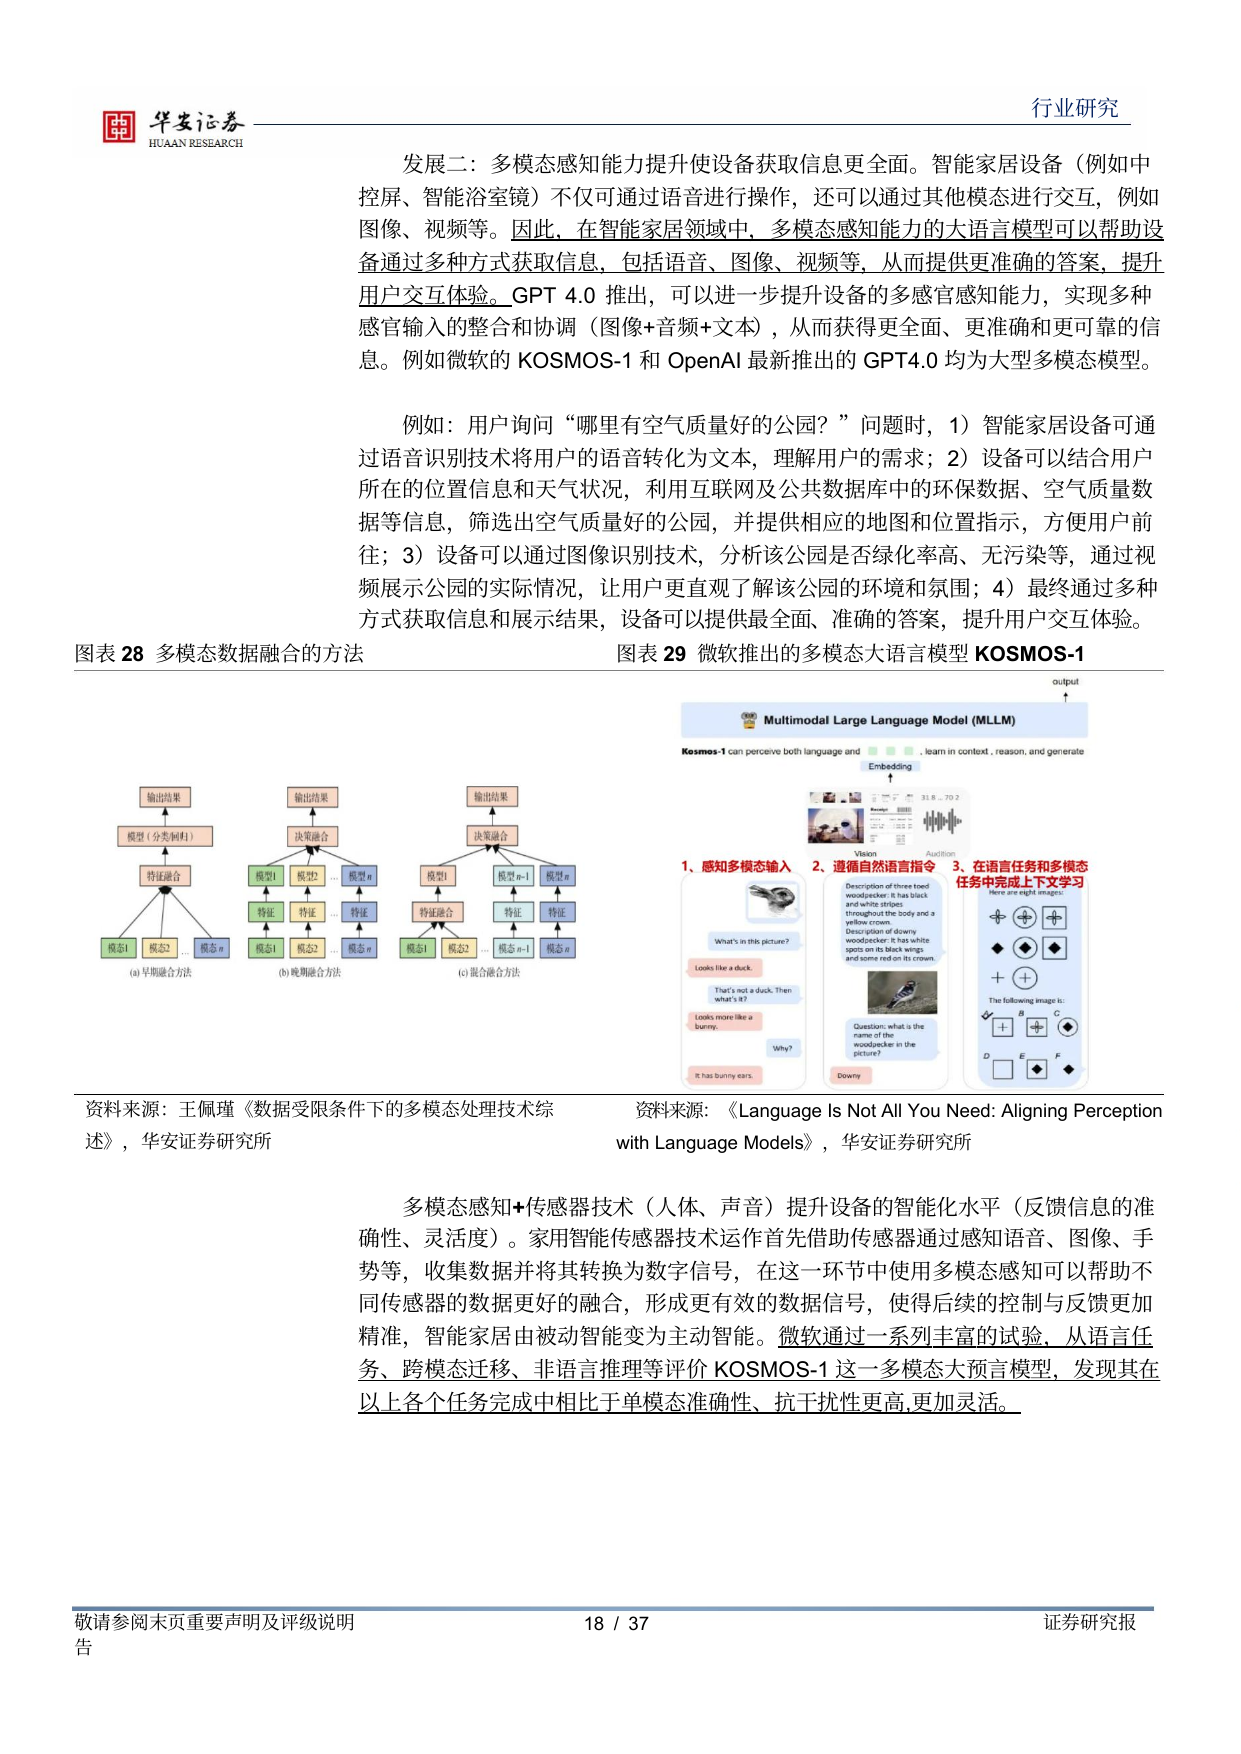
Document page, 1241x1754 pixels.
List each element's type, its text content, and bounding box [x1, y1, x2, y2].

text 务、跨模态迁移、非语言推理等评价 KOSMOS-1 这一多模态大预言模型，发现其在 [358, 1358, 1197, 1383]
text 资料来源：《Language Is Not All You Need: Aligning Perception [635, 1100, 1177, 1122]
text 所在的位置信息和天气状况，利用互联网及公共数据库中的环保数据、空气质量数 [358, 480, 1197, 502]
text 发展二：多模态感知能力提升使设备获取信息更全面。智能家居设备（例如中 [402, 155, 1201, 177]
text 用户交互体验。GPT 4.0 推出，可以进一步提升设备的多感官感知能力，实现多种 [358, 284, 1201, 308]
text 往；3）设备可以通过图像识别技术，分析该公园是否绿化率高、无污染等，通过视 [358, 544, 1197, 569]
text 频展示公园的实际情况，让用户更直观了解该公园的环境和氛围；4）最终通过多种 [358, 577, 1197, 601]
text 图像、视频等。因此，在智能家居领域中，多模态感知能力的大语言模型可以帮助设 [358, 220, 1201, 242]
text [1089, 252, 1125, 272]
picture [0, 0, 1241, 1754]
text 确性、灵活度）。家用智能传感器技术运作首先借助传感器通过感知语音、图像、手 [358, 1229, 1197, 1251]
text 同传感器的数据更好的融合，形成更有效的数据信号，使得后续的控制与反馈更加 [358, 1294, 1197, 1316]
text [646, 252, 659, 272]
text 感官输入的整合和协调（图像+音频+文本），从而获得更全面、更准确和更可靠的信 [358, 316, 1201, 341]
text 多模态感知+传感器技术（人体、声音）提升设备的智能化水平（反馈信息的准 [402, 1196, 1197, 1221]
text 控屏、智能浴室镜）不仅可通过语音进行操作，还可以通过其他模态进行交互，例如 [358, 187, 1201, 209]
text 18 / 37 [583, 1614, 674, 1635]
text 过语音识别技术将用户的语音转化为文本，理解用户的需求；2）设备可以结合用户 [358, 447, 1197, 471]
text 告 [74, 1639, 384, 1658]
text 势等，收集数据并将其转换为数字信号，在这一环节中使用多模态感知可以帮助不 [358, 1262, 1197, 1284]
text 精准，智能家居由被动智能变为主动智能。微软通过一系列丰富的试验，从语言任 [358, 1327, 1197, 1349]
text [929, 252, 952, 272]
text 敬请参阅末页重要声明及评级说明 [74, 1615, 384, 1634]
text 证券研究报 [1043, 1615, 1163, 1634]
text 息。例如微软的 KOSMOS-1 和 OpenAI 最新推出的 GPT4.0 均为大型多模态模型。 [358, 349, 1201, 373]
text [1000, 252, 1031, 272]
text with Language Models》，华安证券研究所 [616, 1133, 1177, 1154]
text 例如：用户询问“哪里有空气质量好的公园？”问题时，1）智能家居设备可通 [402, 414, 1197, 439]
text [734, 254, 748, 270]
text 据等信息，筛选出空气质量好的公园，并提供相应的地图和位置指示，方便用户前 [358, 513, 1197, 534]
text 图表 29 微软推出的多模态大语言模型 KOSMOS-1 [616, 642, 1197, 666]
text 以上各个任务完成中相比于单模态准确性、抗干扰性更高,更加灵活。 [358, 1391, 1197, 1415]
text 述》，华安证券研究所 [85, 1134, 585, 1153]
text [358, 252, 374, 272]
text 行业研究 [1032, 99, 1145, 121]
text 资料来源：王佩瑾《数据受限条件下的多模态处理技术综 [85, 1101, 585, 1120]
text 方式获取信息和展示结果，设备可以提供最全面、准确的答案，提升用户交互体验。 [358, 610, 1197, 632]
text 图表 28 多模态数据融合的方法 [74, 642, 389, 666]
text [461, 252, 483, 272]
